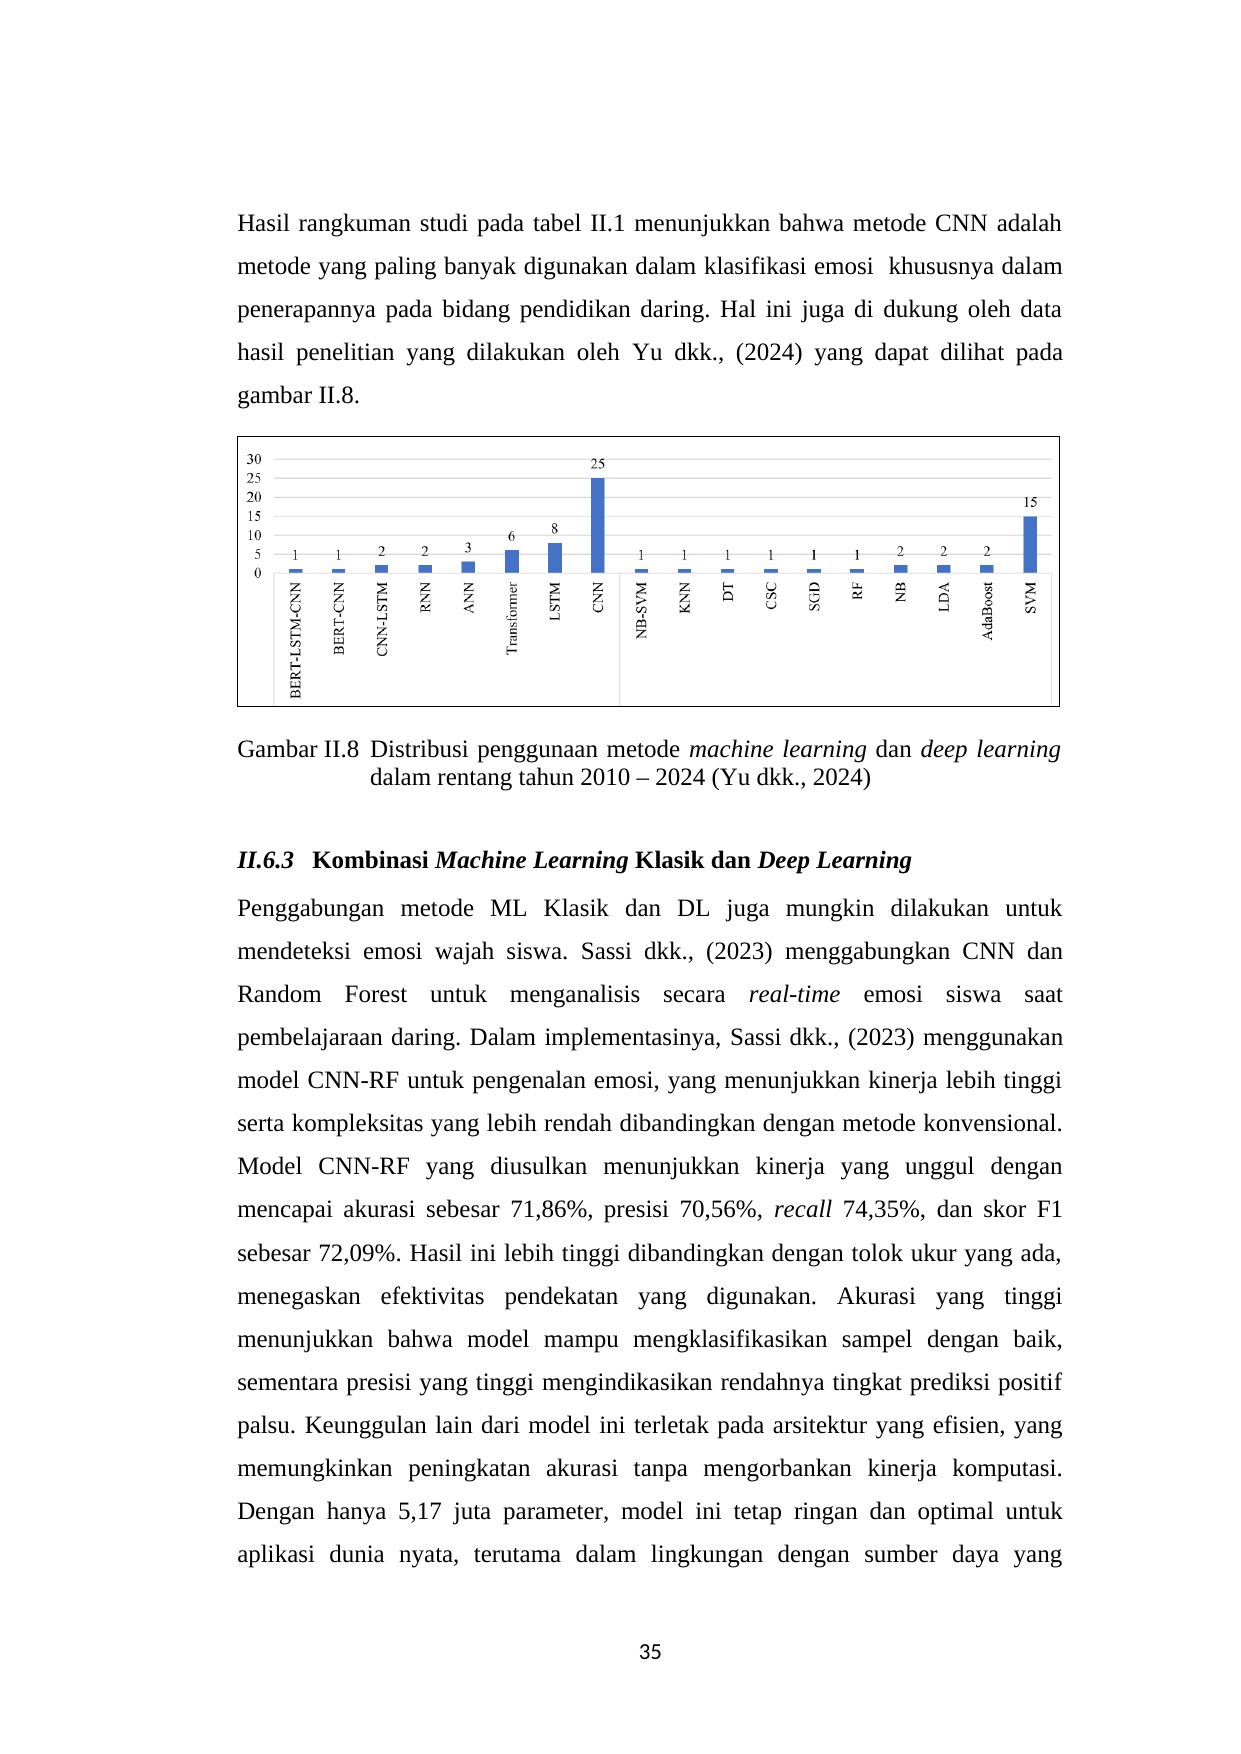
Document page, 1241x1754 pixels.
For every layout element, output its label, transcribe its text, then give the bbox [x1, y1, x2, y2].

picture [238, 437, 1059, 706]
text Hasil rangkuman studi pada tabel II.1 menunjukkan bahwa metode CNN adalah metode yang paling banyak digunakan dalam klasifikasi emosi khususnya dalam penerapannya pada bidang pendidikan daring. Hal ini juga di dukung oleh data hasil penelitian yang dilakukan oleh Yu dkk., (2024) yang dapat dilihat pada gambar II.8. [237, 208, 1063, 409]
list Kombinasi Machine Learning Klasik dan Deep Learning [237, 845, 1063, 874]
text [237, 893, 1063, 1568]
text Gambar II. Distribusi penggunaan metode machine learning dan deep learning dalam rentang tahun 2010 – 2024 (Yu dkk., 2024) [237, 734, 1063, 791]
